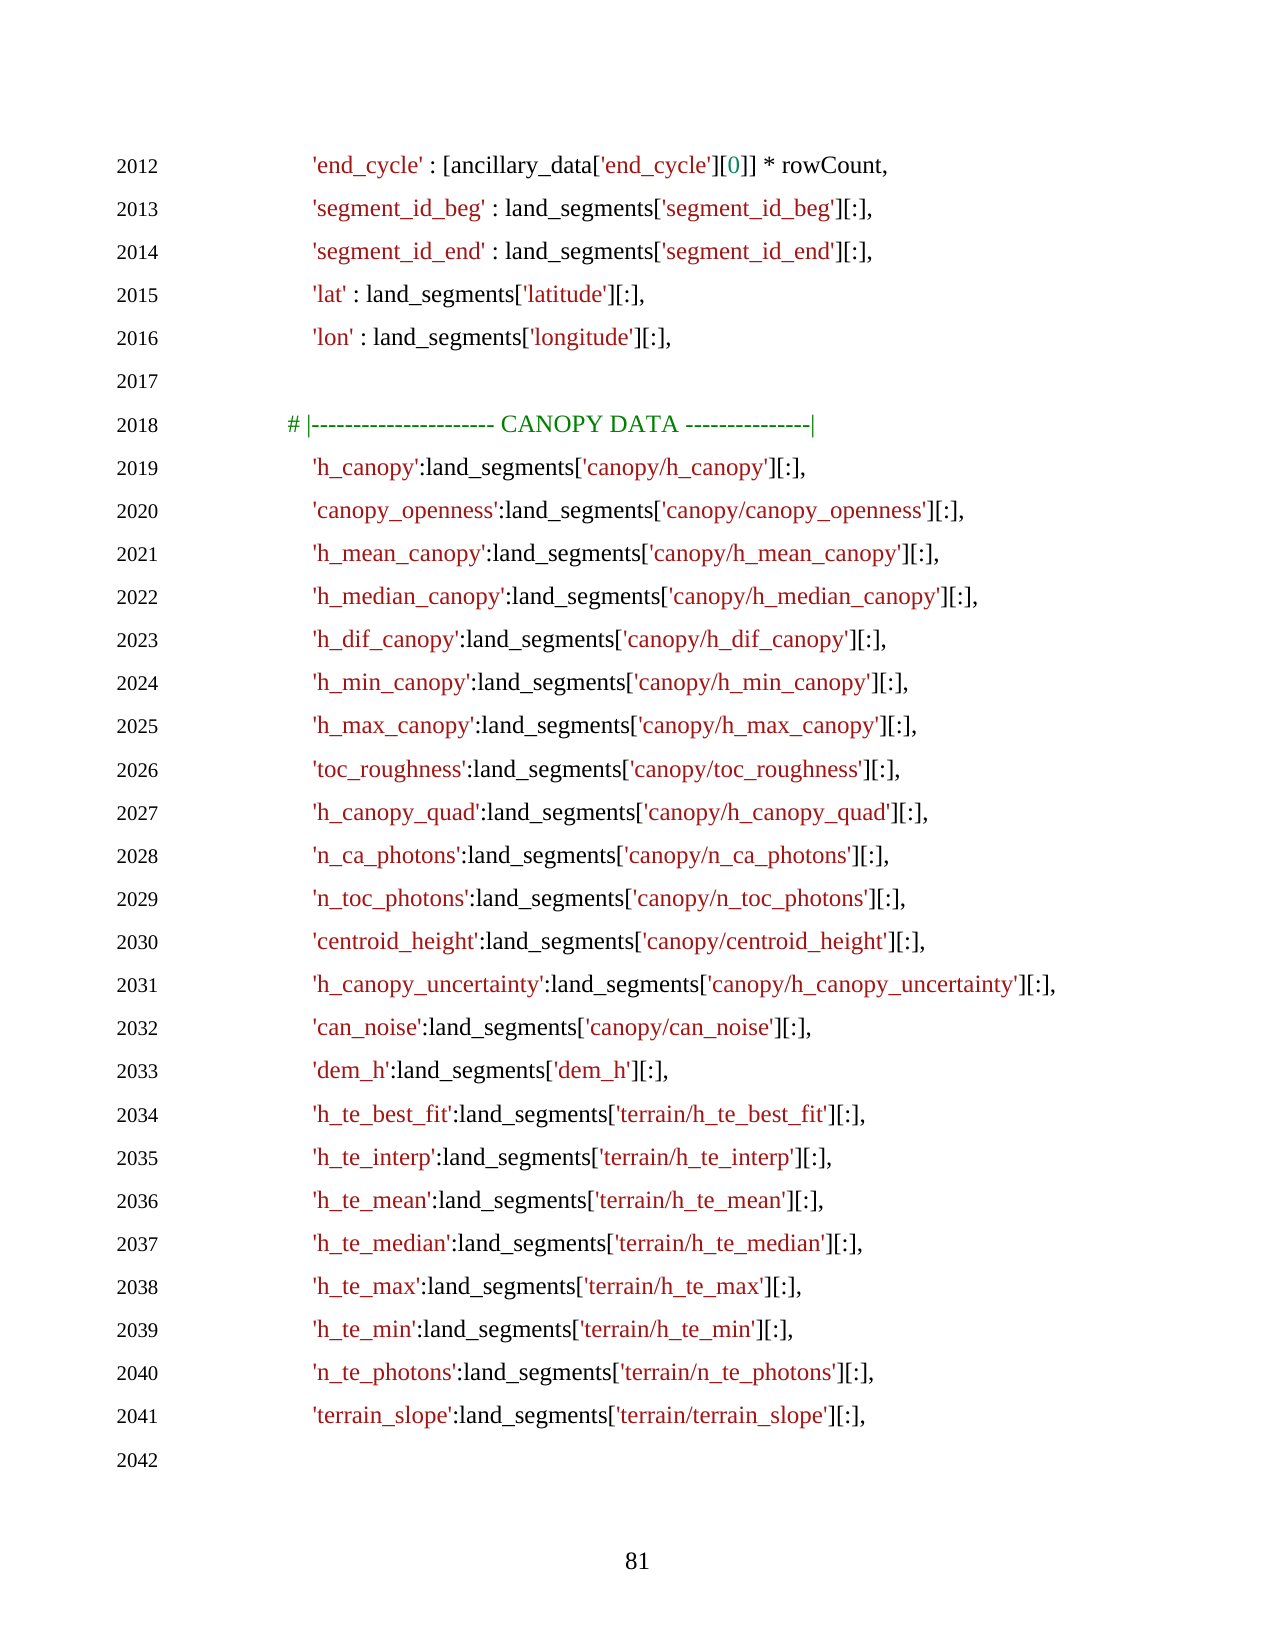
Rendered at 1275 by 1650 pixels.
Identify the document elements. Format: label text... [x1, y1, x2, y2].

text 'h_canopy_uncertainty':land_segments['canopy/h_canopy_uncertainty'][:], [187, 969, 1087, 998]
text 'h_te_max':land_segments['terrain/h_te_max'][:], [187, 1271, 1087, 1300]
text 'n_te_photons':land_segments['terrain/n_te_photons'][:], [187, 1357, 1087, 1386]
text 'h_median_canopy':land_segments['canopy/h_median_canopy'][:], [187, 581, 1087, 610]
text 'n_toc_photons':land_segments['canopy/n_toc_photons'][:], [187, 883, 1087, 912]
text 'lon' : land_segments['longitude'][:], [187, 322, 1087, 351]
text 'canopy_openness':land_segments['canopy/canopy_openness'][:], [187, 495, 1087, 524]
text 'dem_h':land_segments['dem_h'][:], [187, 1056, 1087, 1084]
text 'h_dif_canopy':land_segments['canopy/h_dif_canopy'][:], [187, 624, 1087, 653]
text 'centroid_height':land_segments['canopy/centroid_height'][:], [187, 926, 1087, 955]
text 'h_mean_canopy':land_segments['canopy/h_mean_canopy'][:], [187, 538, 1087, 567]
text 'end_cycle' : [ancillary_data['end_cycle'][0]] * rowCount, [187, 150, 1087, 179]
text 'h_min_canopy':land_segments['canopy/h_min_canopy'][:], [187, 667, 1087, 696]
text 'h_te_interp':land_segments['terrain/h_te_interp'][:], [187, 1142, 1087, 1171]
text 'h_canopy':land_segments['canopy/h_canopy'][:], [187, 452, 1087, 481]
text 'toc_roughness':land_segments['canopy/toc_roughness'][:], [187, 754, 1087, 782]
text 'n_ca_photons':land_segments['canopy/n_ca_photons'][:], [187, 840, 1087, 869]
text 'segment_id_beg' : land_segments['segment_id_beg'][:], [187, 193, 1087, 222]
text 'h_te_min':land_segments['terrain/h_te_min'][:], [187, 1314, 1087, 1343]
text 'terrain_slope':land_segments['terrain/terrain_slope'][:], [187, 1401, 1087, 1429]
text 'segment_id_end' : land_segments['segment_id_end'][:], [187, 236, 1087, 265]
text 'h_max_canopy':land_segments['canopy/h_max_canopy'][:], [187, 711, 1087, 739]
text 'h_te_best_fit':land_segments['terrain/h_te_best_fit'][:], [187, 1099, 1087, 1127]
text 'h_te_median':land_segments['terrain/h_te_median'][:], [187, 1228, 1087, 1257]
text 'h_te_mean':land_segments['terrain/h_te_mean'][:], [187, 1185, 1087, 1214]
text 'h_canopy_quad':land_segments['canopy/h_canopy_quad'][:], [187, 797, 1087, 826]
text 'can_noise':land_segments['canopy/can_noise'][:], [187, 1012, 1087, 1041]
text 'lat' : land_segments['latitude'][:], [187, 279, 1087, 308]
text # |---------------------- CANOPY DATA ---------------| [187, 409, 1087, 437]
